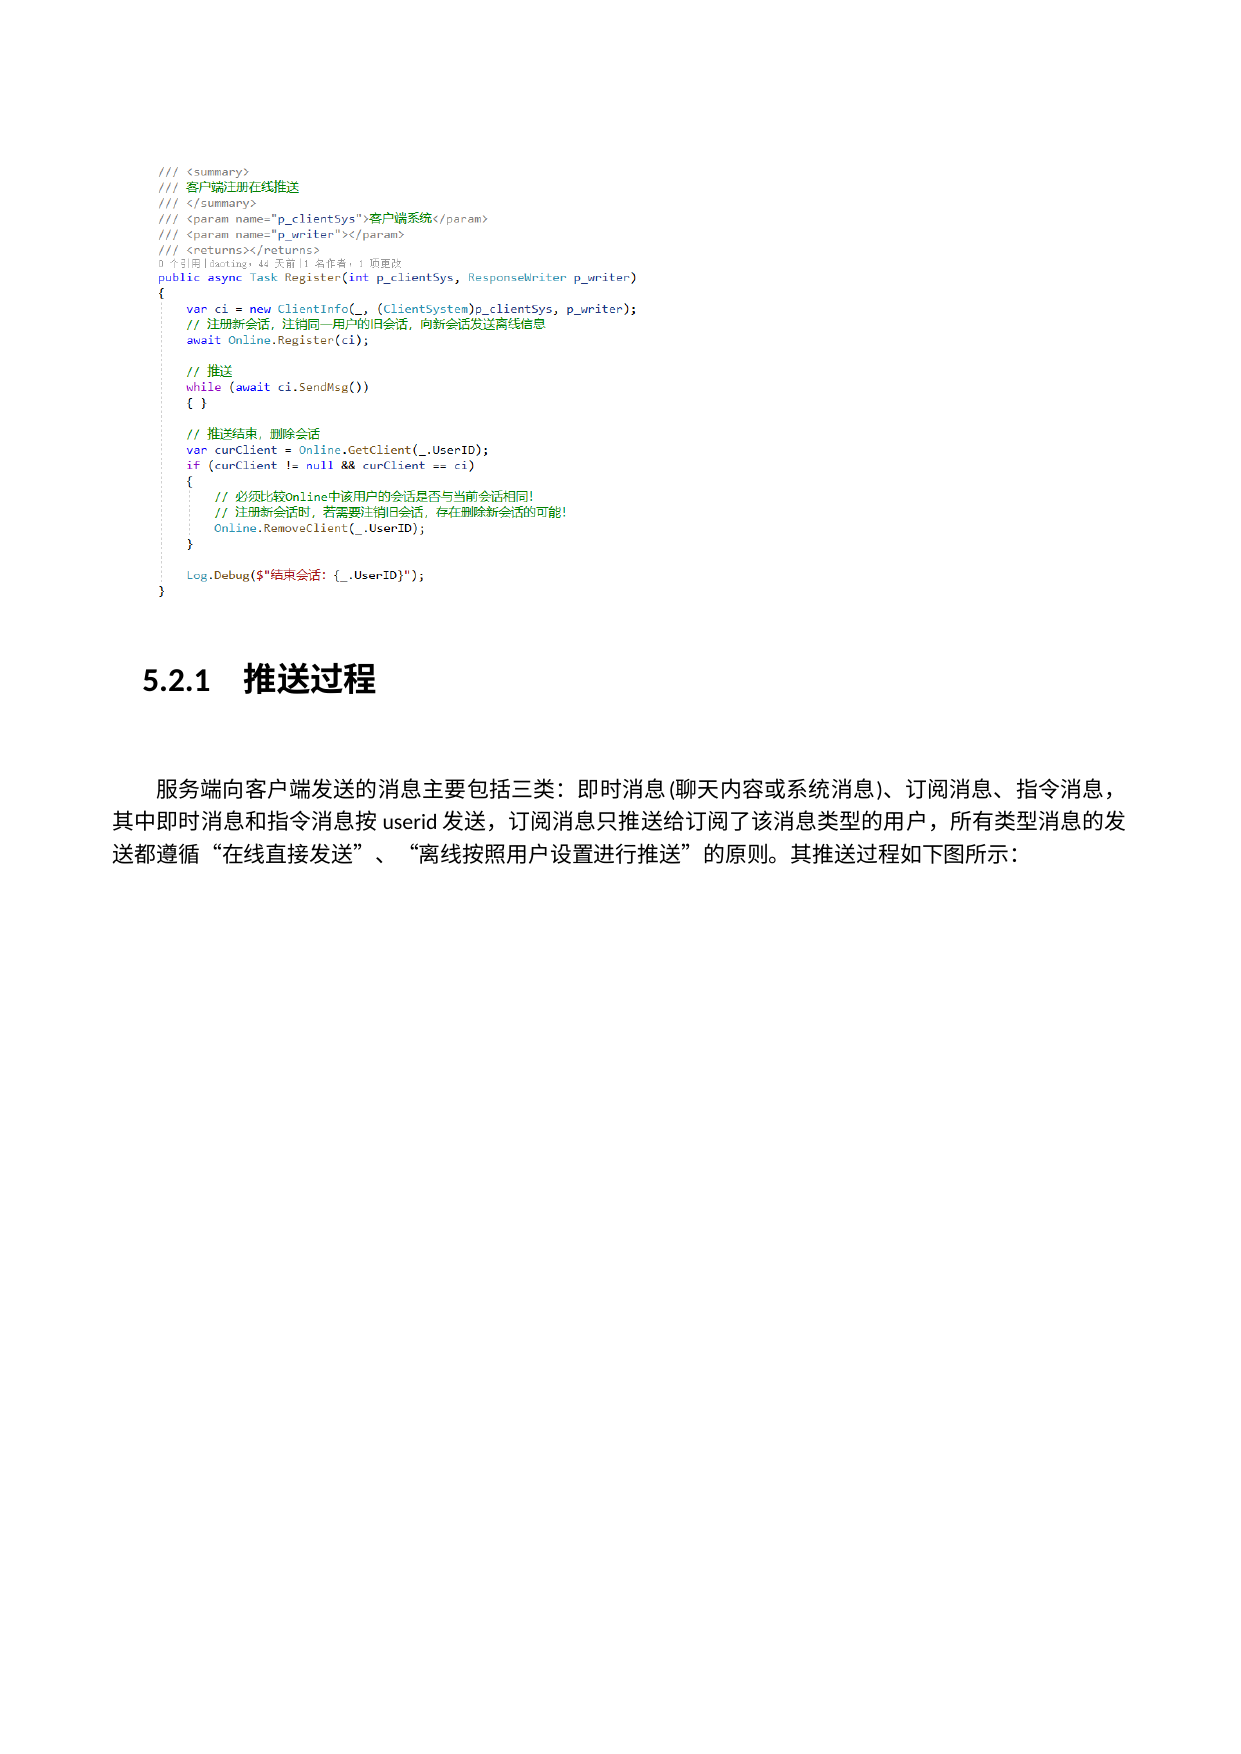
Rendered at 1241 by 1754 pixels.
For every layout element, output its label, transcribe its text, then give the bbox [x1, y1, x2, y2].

picture [156, 162, 639, 603]
text 服务端向客户端发送的消息主要包括三类：即时消息(聊天内容或系统消息)、订阅消息、指令消息，其中即时消息和指令消息按userid发送，订阅消息只推送给订阅了该消息类型的用户，所有类型消息的发送都遵循“在线直接发送”、“离线按照用户设置进行推送”的原则。其推送过程如下图所示： [112, 771, 1128, 869]
subtitle 推送过程 [142, 644, 1128, 709]
